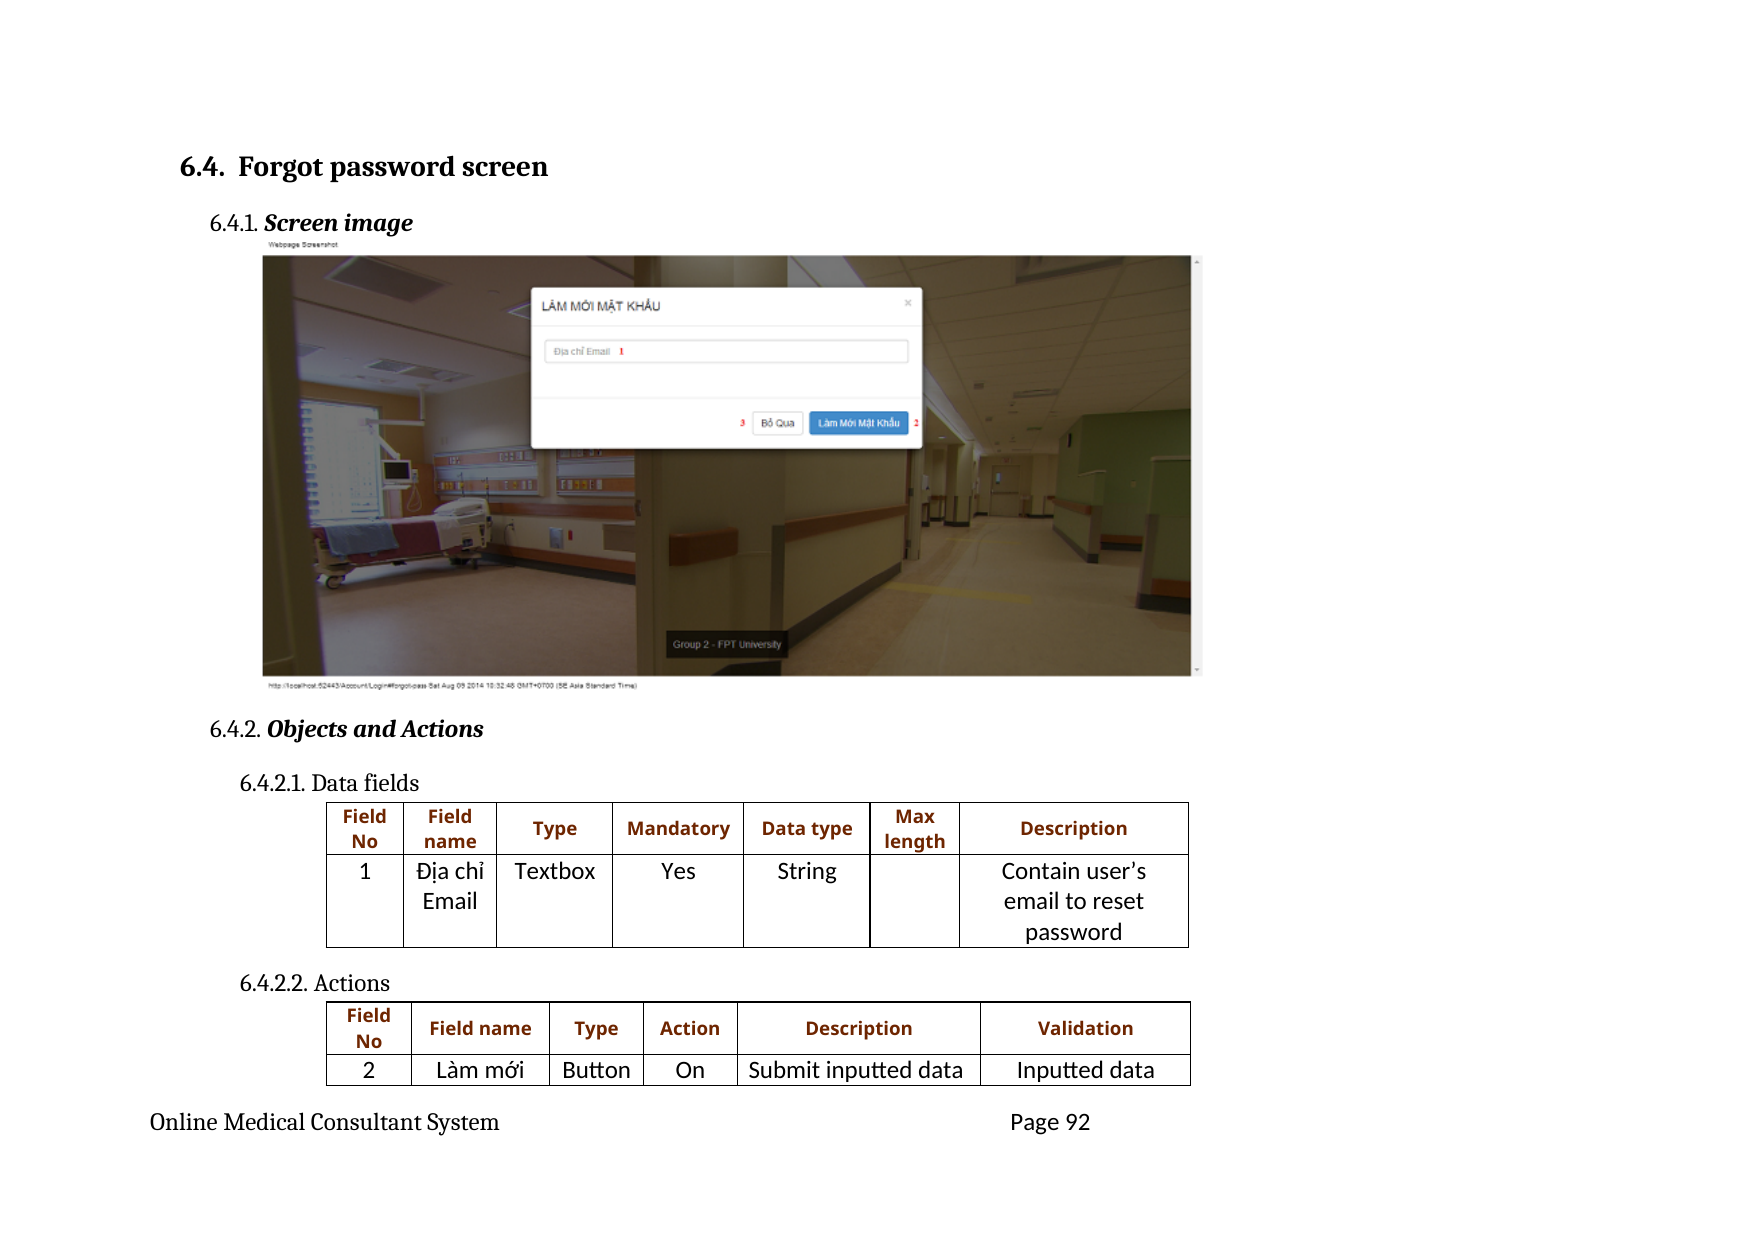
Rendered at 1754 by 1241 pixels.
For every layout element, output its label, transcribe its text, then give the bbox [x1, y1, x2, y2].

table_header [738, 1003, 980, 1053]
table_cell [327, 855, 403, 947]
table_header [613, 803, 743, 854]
subtitle Forgot password screen [180, 150, 1604, 183]
subtitle Objects and Actions [210, 715, 1604, 744]
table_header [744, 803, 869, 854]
subtitle Screen image [210, 209, 1604, 238]
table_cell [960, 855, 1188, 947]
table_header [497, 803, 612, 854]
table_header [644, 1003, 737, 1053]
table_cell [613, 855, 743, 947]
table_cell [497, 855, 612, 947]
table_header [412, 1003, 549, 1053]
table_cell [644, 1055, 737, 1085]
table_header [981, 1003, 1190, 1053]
subtitle Data fields [225, 769, 1604, 798]
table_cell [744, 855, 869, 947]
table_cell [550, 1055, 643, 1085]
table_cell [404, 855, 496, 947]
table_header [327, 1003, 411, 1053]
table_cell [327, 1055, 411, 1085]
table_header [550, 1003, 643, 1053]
picture [262, 242, 1203, 690]
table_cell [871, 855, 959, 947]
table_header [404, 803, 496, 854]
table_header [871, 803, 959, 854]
subtitle Actions [225, 968, 1604, 997]
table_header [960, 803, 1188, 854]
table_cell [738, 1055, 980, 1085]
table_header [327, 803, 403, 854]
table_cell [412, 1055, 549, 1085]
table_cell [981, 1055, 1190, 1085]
